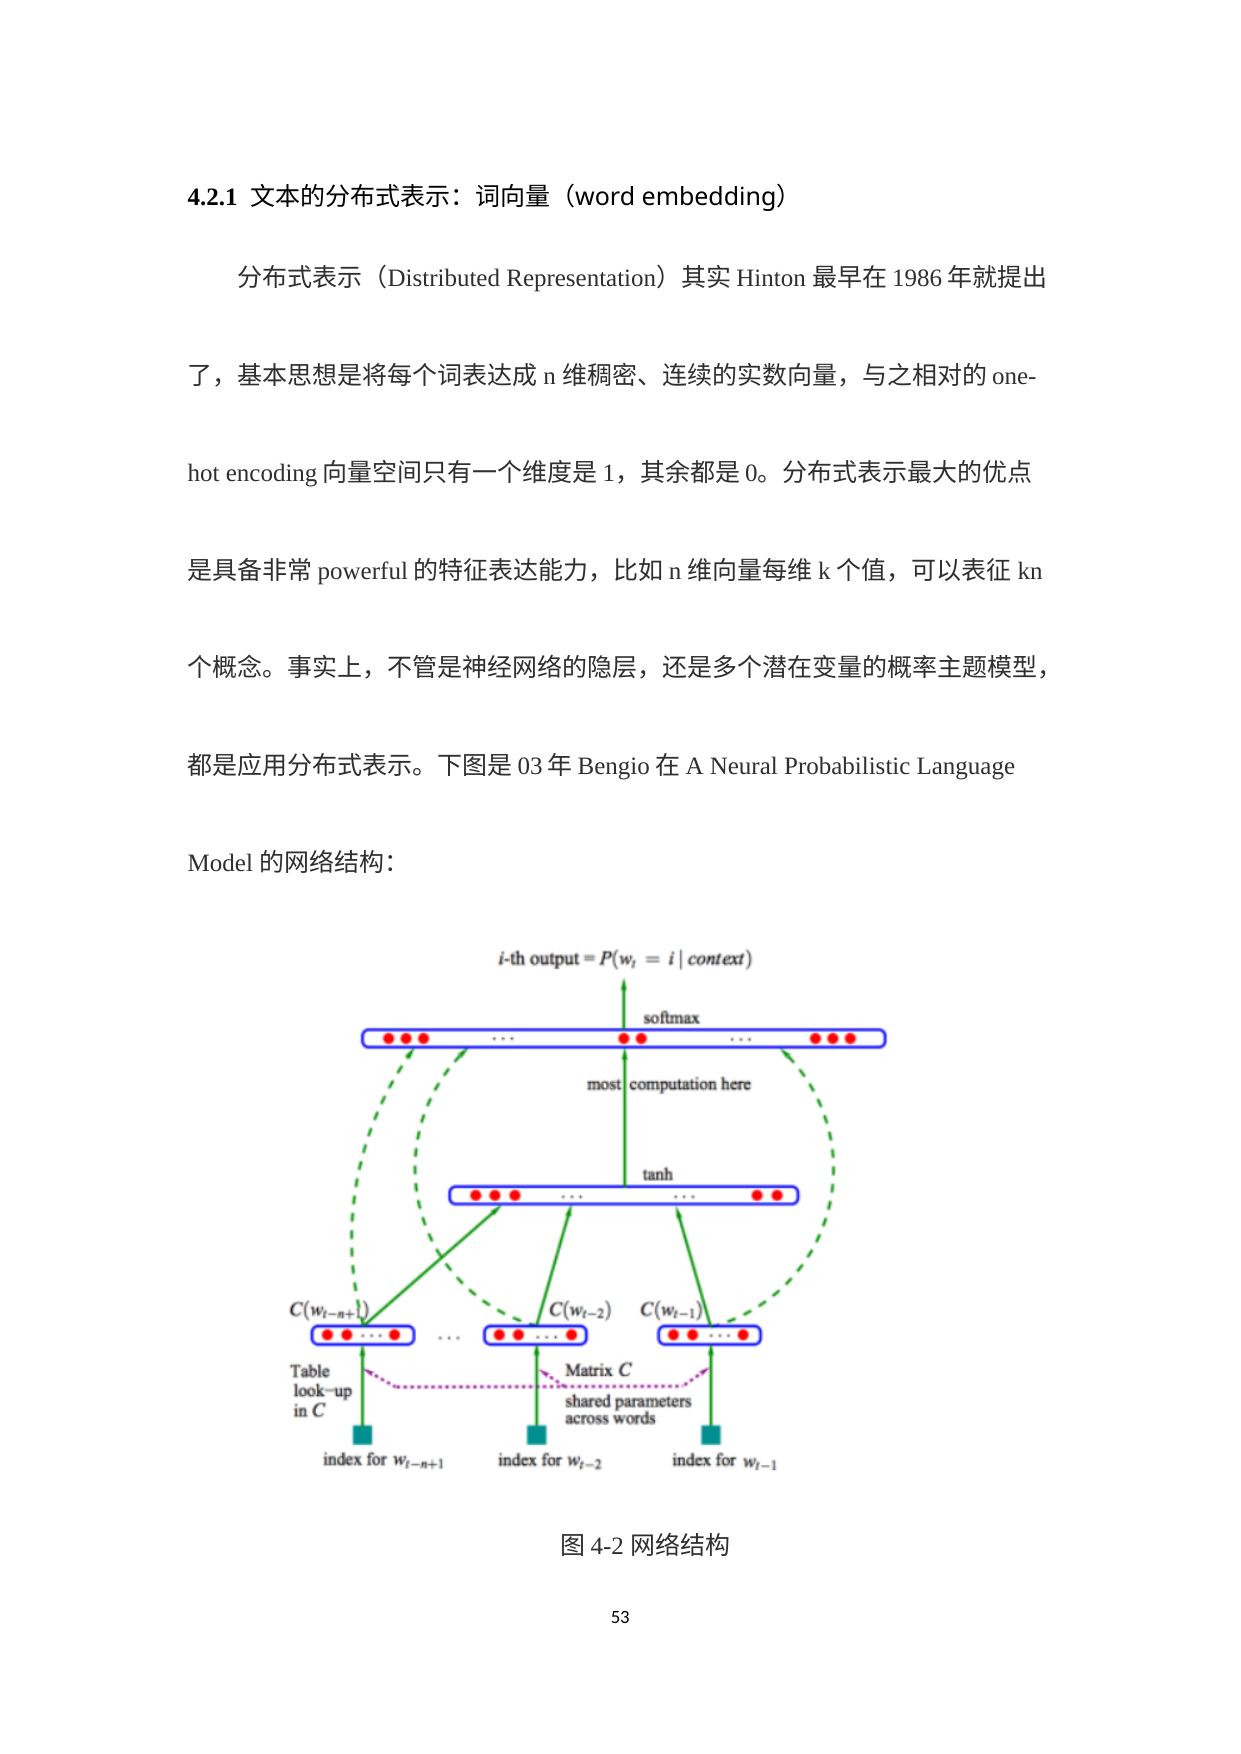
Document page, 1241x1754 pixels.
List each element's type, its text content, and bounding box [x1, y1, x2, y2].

picture [187, 919, 963, 1489]
text 分布式表示（Distributed Representation）其实Hinton 最早在1986年就提出了，基本思想是将每个词表达成 n 维稠密、连续的实数向量，与之相对的one-hot encoding向量空间只有一个维度是1，其余都是0。分布式表示最大的优点是具备非常powerful的特征表达能力，比如 n 维向量每维 k 个值，可以表征 kn 个概念。事实上，不管是神经网络的隐层，还是多个潜在变量的概率主题模型，都是应用分布式表示。下图是03年Bengio在 A Neural Probabilistic Language Model 的网络结构： [187, 243, 1053, 893]
subtitle 4.2.1 文本的分布式表示：词向量（word embedding） [187, 162, 1053, 227]
text 图4-2 网络结构 [187, 1511, 1053, 1576]
